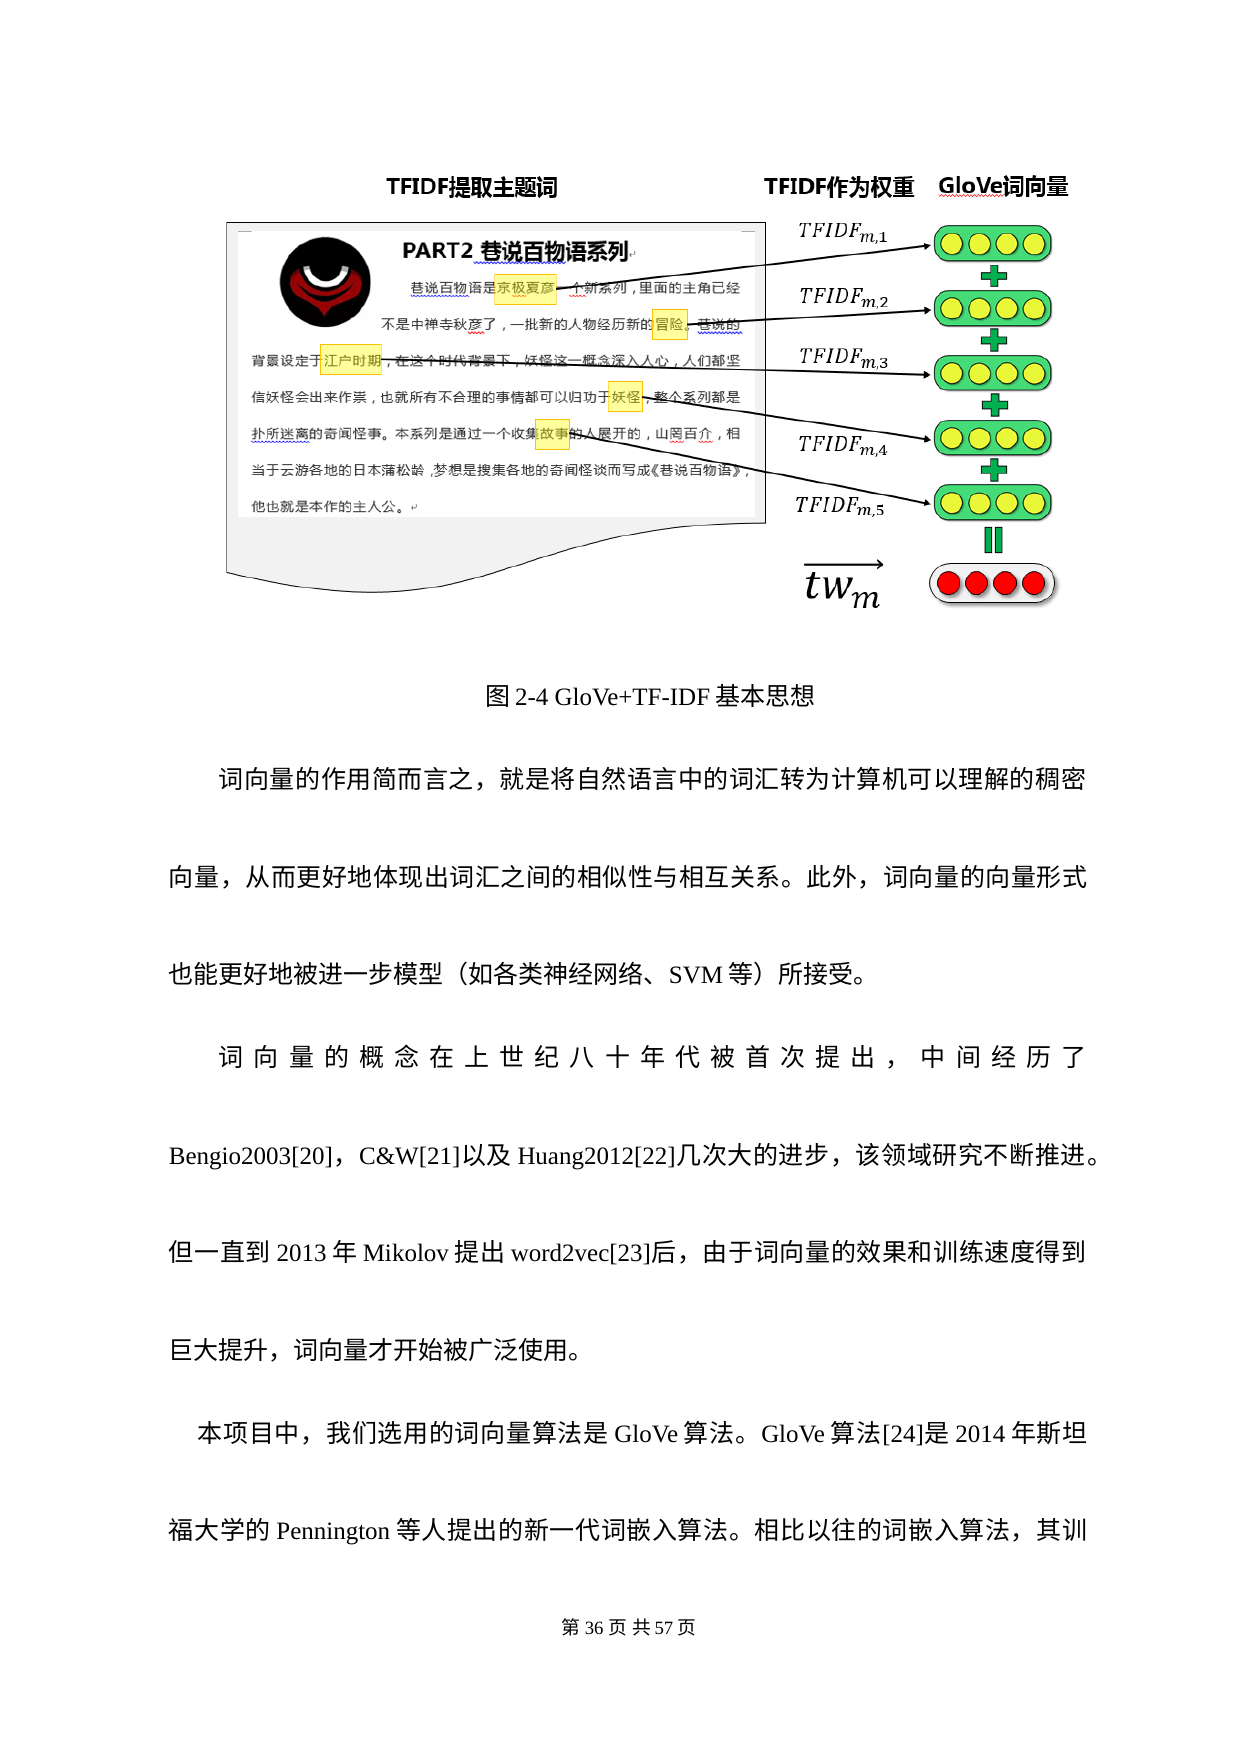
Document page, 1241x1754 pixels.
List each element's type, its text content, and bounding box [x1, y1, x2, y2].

text 词向量的作用简而言之，就是将自然语言中的词汇转为计算机可以理解的稠密向量，从而更好地体现出词汇之间的相似性与相互关系。此外，词向量的向量形式也能更好地被进一步模型（如各类神经网络、SVM等）所接受。 [169, 745, 1087, 1005]
text 图2-4 GloVe+TF-IDF基本思想 [169, 662, 1087, 727]
picture [216, 162, 1084, 619]
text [169, 1399, 1087, 1561]
text 词向量的概念在上世纪八十年代被首次提出，中间经历了Bengio2003[20]，C&W[21]以及Huang2012[22]几次大的进步，该领域研究不断推进。但一直到2013年Mikolov提出word2vec[23]后，由于词向量的效果和训练速度得到巨大提升，词向量才开始被广泛使用。 [169, 1023, 1087, 1381]
